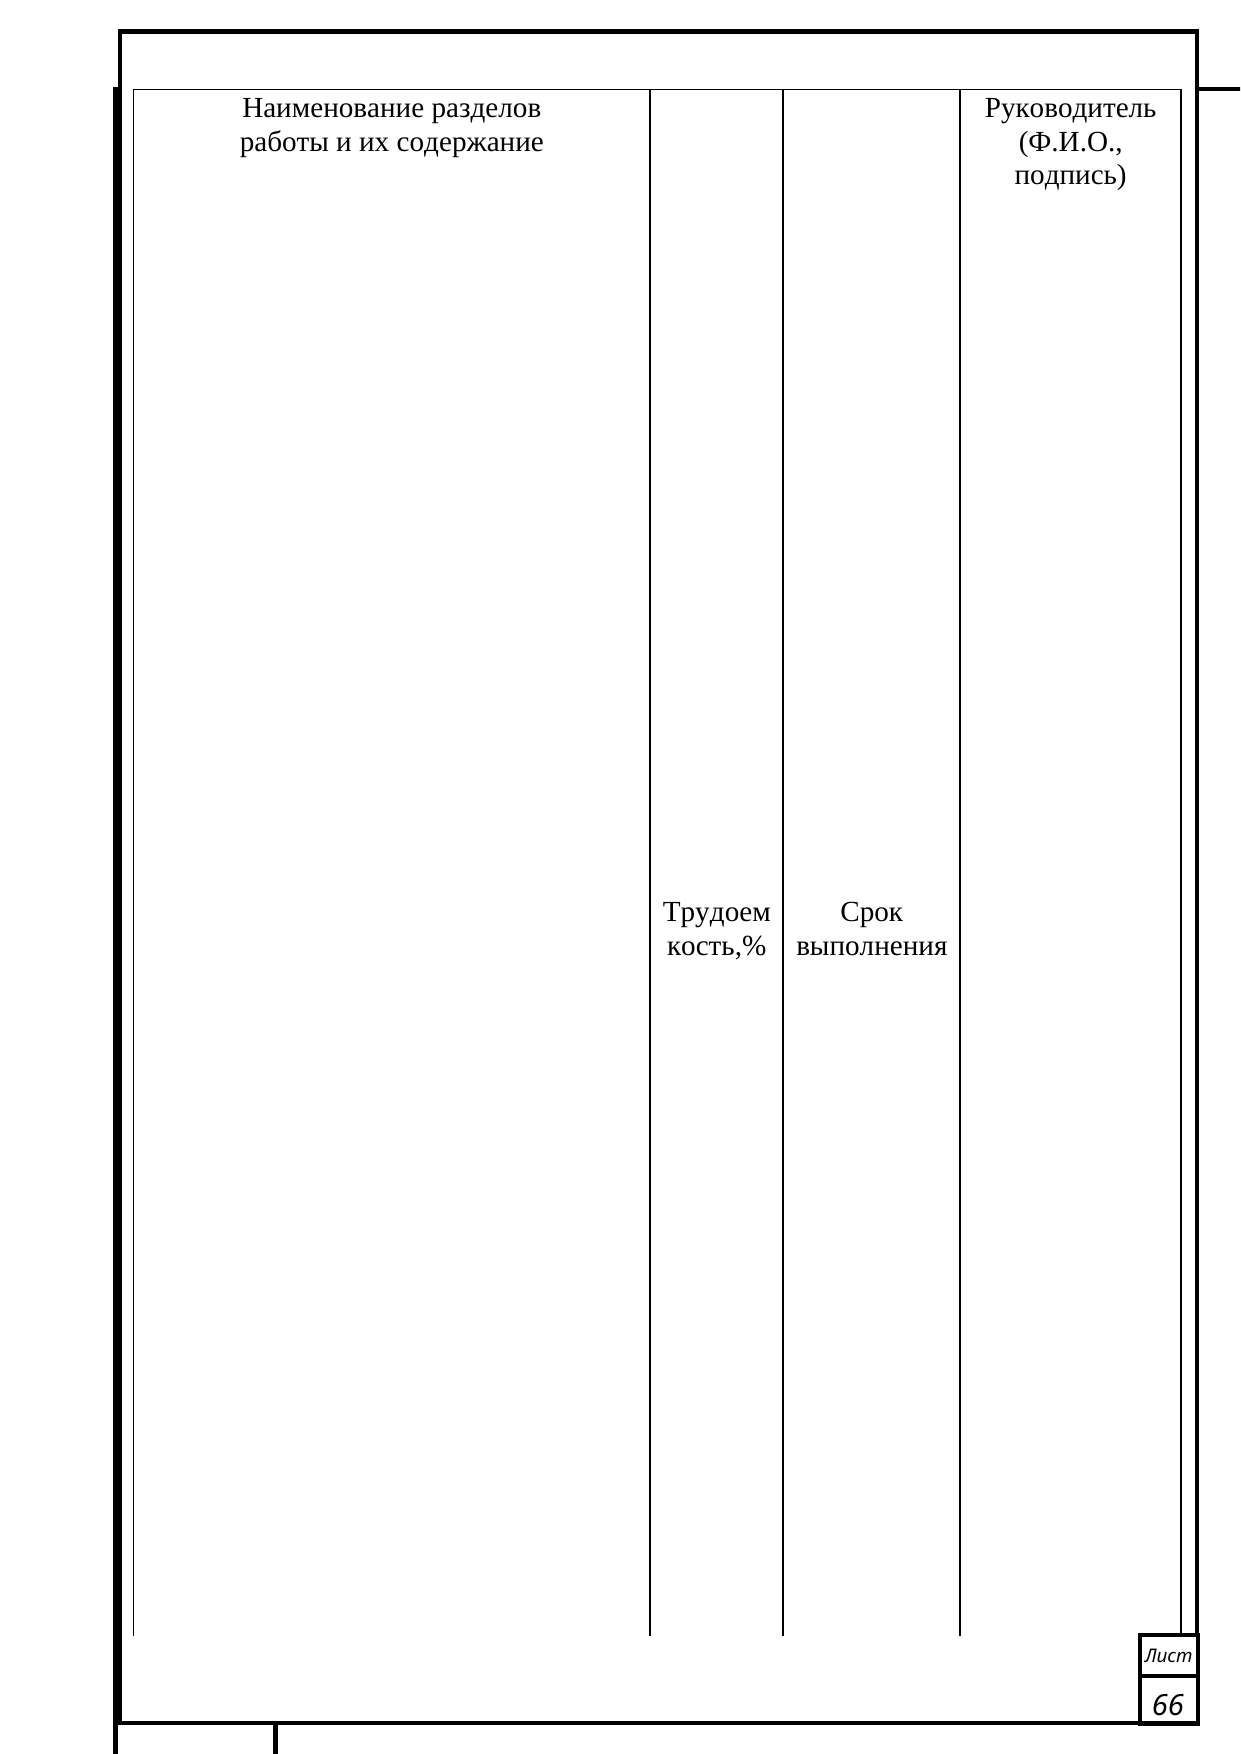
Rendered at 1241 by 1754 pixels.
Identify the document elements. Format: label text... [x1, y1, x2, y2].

table_header Срок выполнения [784, 90, 959, 1636]
table_header Руководитель (Ф.И.О., подпись) [961, 90, 1180, 1636]
table_header Трудоемкость,% [651, 90, 782, 1636]
table_header Наименование разделов работы и их содержание [134, 90, 649, 1636]
